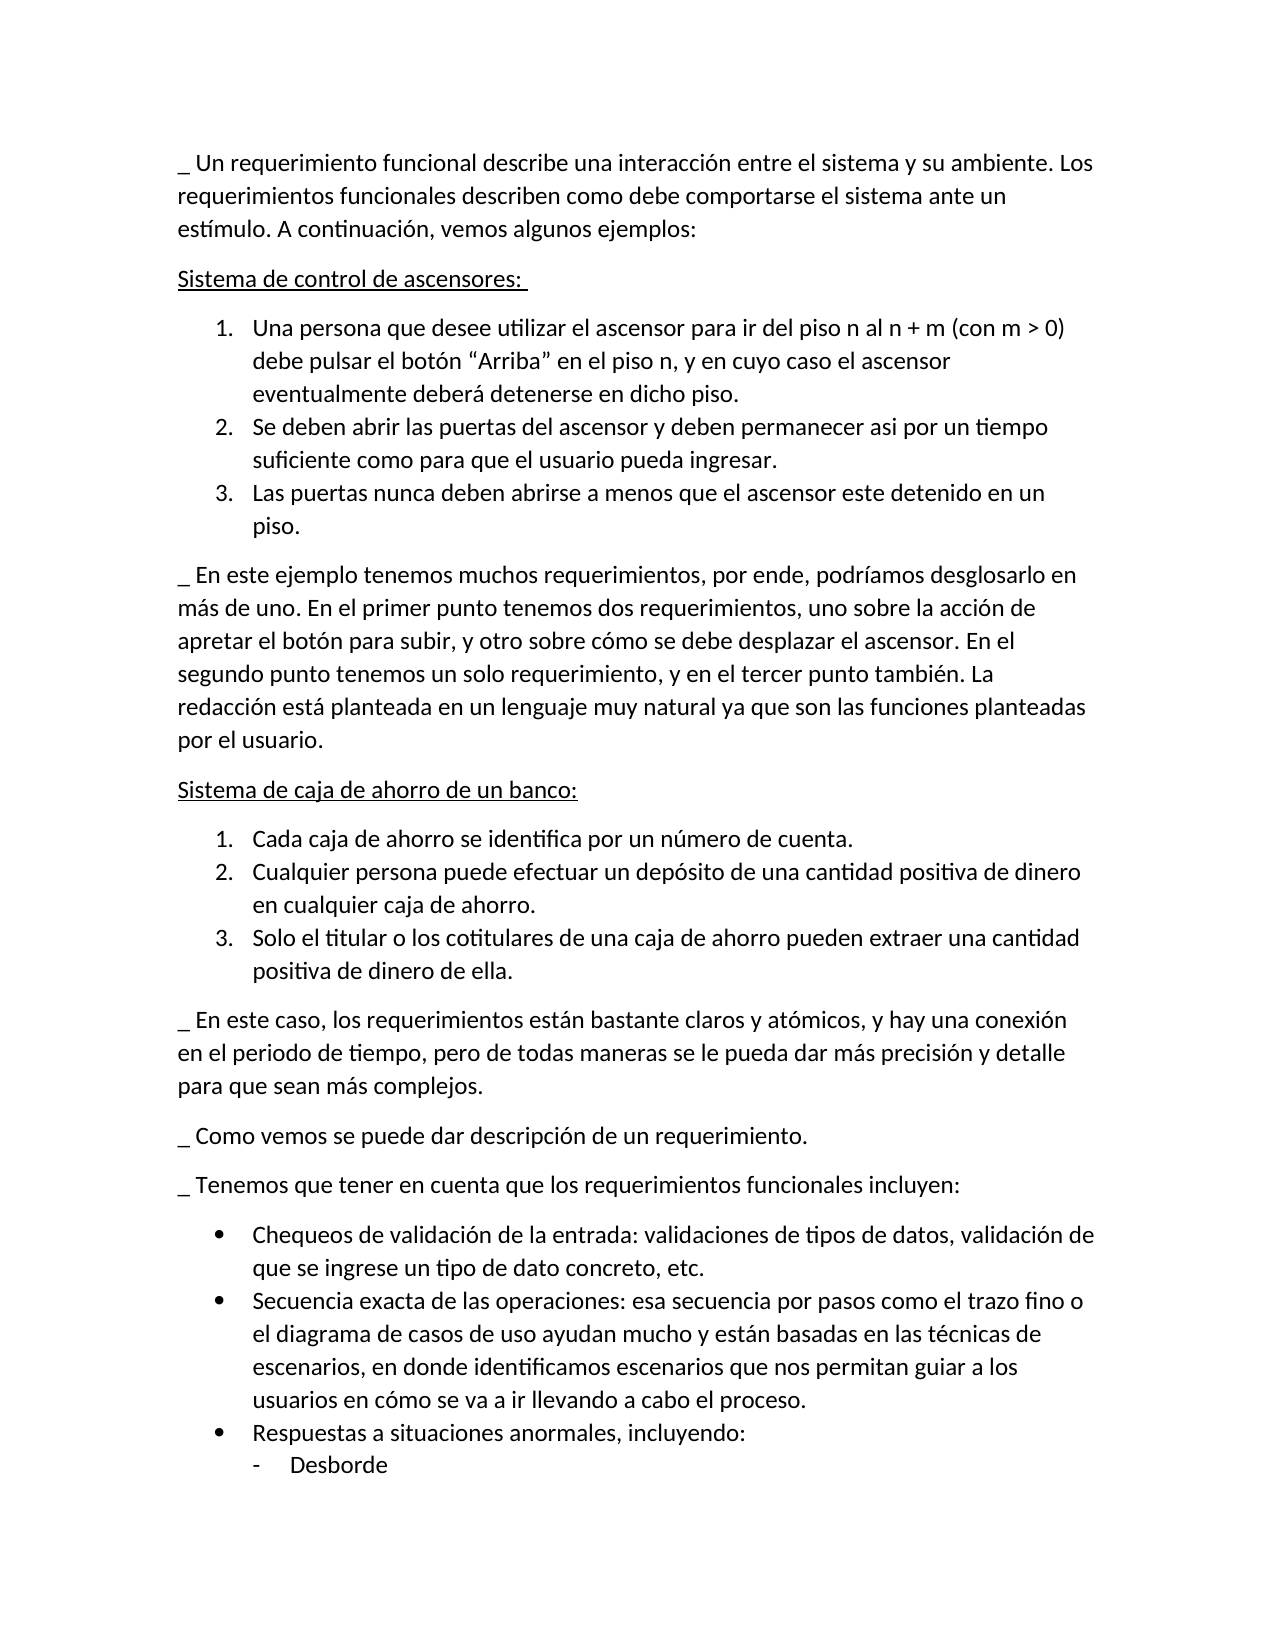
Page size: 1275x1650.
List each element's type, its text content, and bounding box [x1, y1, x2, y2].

list Se deben abrir las puertas del ascensor y deben permanecer asi por un tiempo suficiente como para que el usuario pueda ingresar. [215, 411, 1098, 475]
text Sistema de caja de ahorro de un banco: [177, 774, 1098, 804]
text _ En este caso, los requerimientos están bastante claros y atómicos, y hay una conexión en el periodo de tiempo, pero de todas maneras se le pueda dar más precisión y detalle para que sean más complejos. [177, 1005, 1098, 1101]
list Una persona que desee utilizar el ascensor para ir del piso n al n + m (con m > 0) debe pulsar el botón “Arriba” en el piso n, y en cuyo caso el ascensor eventualmente deberá detenerse en dicho piso. [215, 313, 1098, 409]
list Solo el titular o los cotitulares de una caja de ahorro pueden extraer una cantidad positiva de dinero de ella. [215, 922, 1098, 986]
list Respuestas a situaciones anormales, incluyendo: [215, 1417, 1098, 1447]
text _ Tenemos que tener en cuenta que los requerimientos funcionales incluyen: [177, 1170, 1098, 1200]
text Sistema de control de ascensores: [177, 263, 1098, 293]
list Desborde [252, 1450, 1098, 1480]
text _ Un requerimiento funcional describe una interacción entre el sistema y su ambiente. Los requerimientos funcionales describen como debe comportarse el sistema ante un estímulo. A continuación, vemos algunos ejemplos: [177, 148, 1098, 244]
list Secuencia exacta de las operaciones: esa secuencia por pasos como el trazo fino o el diagrama de casos de uso ayudan mucho y están basadas en las técnicas de escenarios, en donde identificamos escenarios que nos permitan guiar a los usuarios en cómo se va a ir llevando a cabo el proceso. [215, 1285, 1098, 1414]
list Cada caja de ahorro se identifica por un número de cuenta. [215, 823, 1098, 854]
list Chequeos de validación de la entrada: validaciones de tipos de datos, validación de que se ingrese un tipo de dato concreto, etc. [215, 1219, 1098, 1283]
text _ Como vemos se puede dar descripción de un requerimiento. [177, 1120, 1098, 1151]
list Las puertas nunca deben abrirse a menos que el ascensor este detenido en un piso. [215, 477, 1098, 541]
text _ En este ejemplo tenemos muchos requerimientos, por ende, podríamos desglosarlo en más de uno. En el primer punto tenemos dos requerimientos, uno sobre la acción de apretar el botón para subir, y otro sobre cómo se debe desplazar el ascensor. En el segundo punto tenemos un solo requerimiento, y en el tercer punto también. La redacción está planteada en un lenguaje muy natural ya que son las funciones planteadas por el usuario. [177, 560, 1098, 755]
list Cualquier persona puede efectuar un depósito de una cantidad positiva de dinero en cualquier caja de ahorro. [215, 856, 1098, 920]
